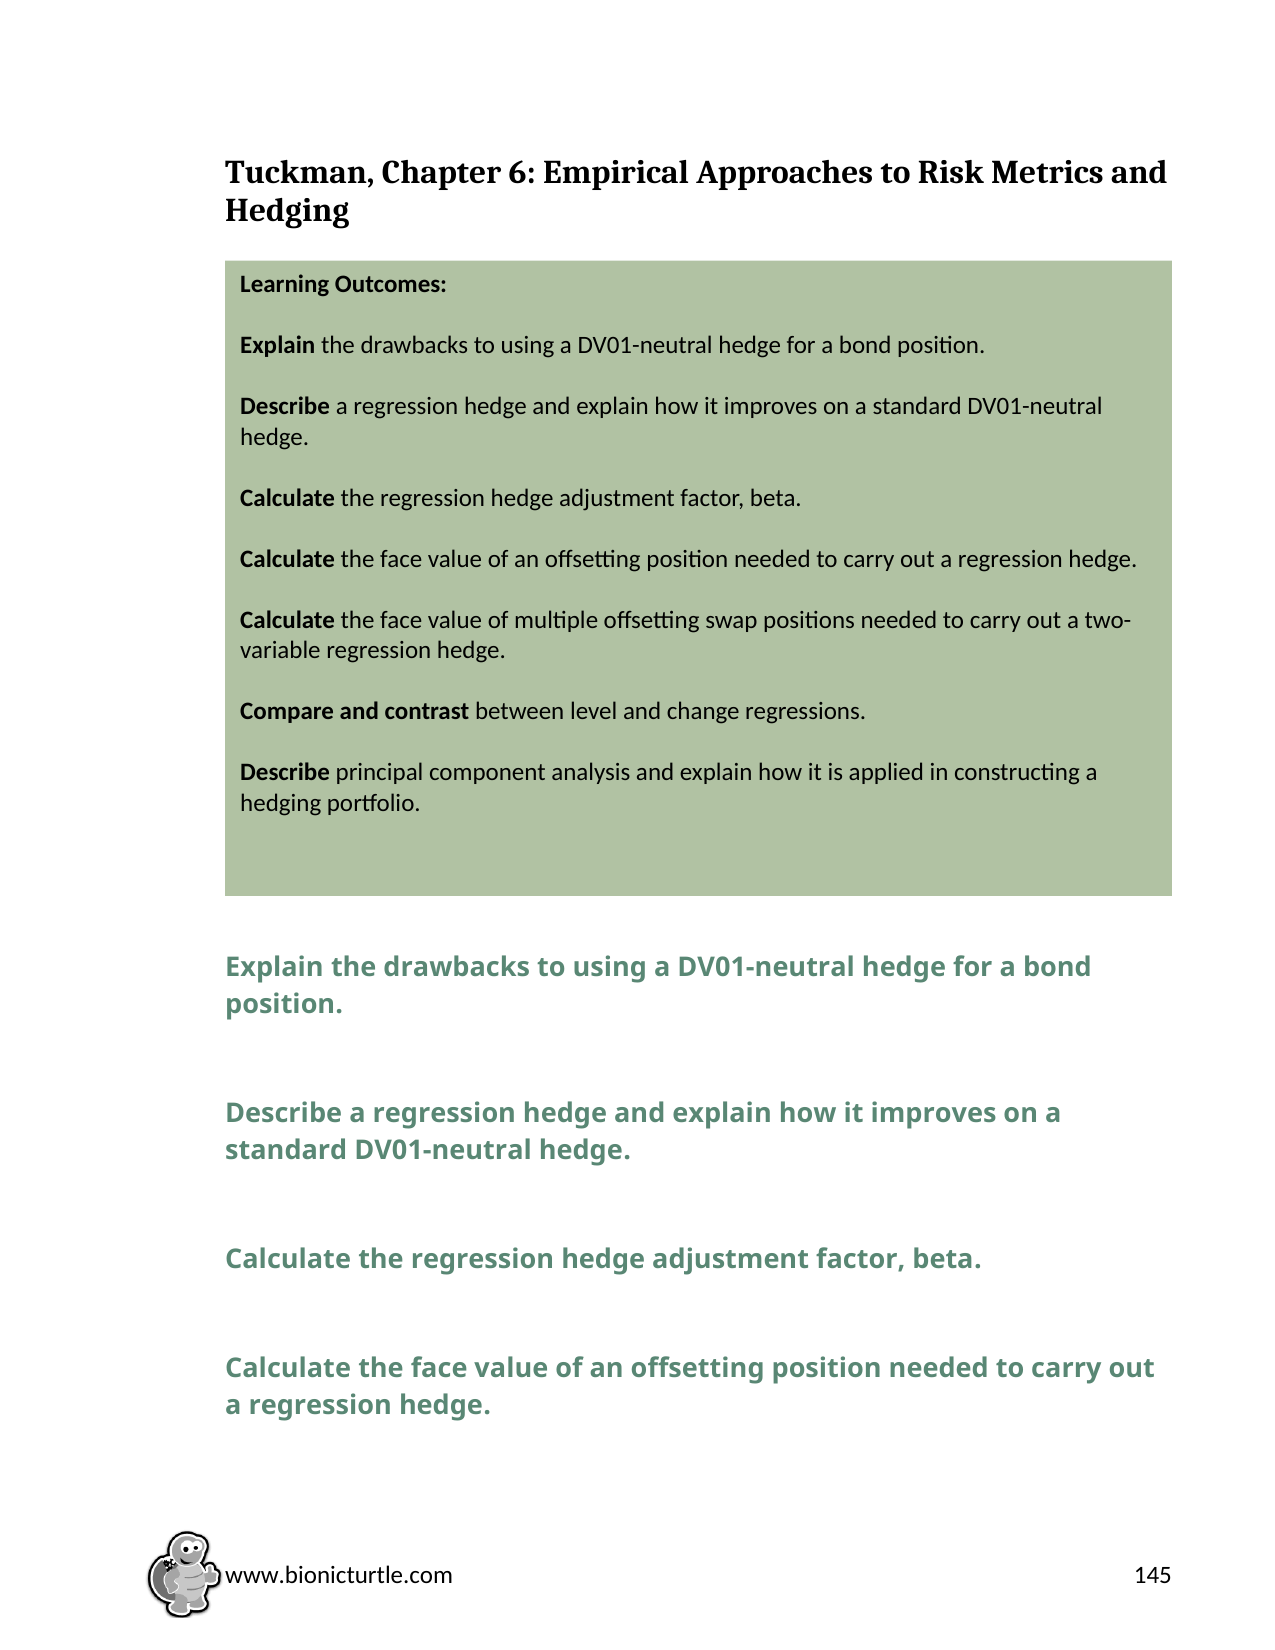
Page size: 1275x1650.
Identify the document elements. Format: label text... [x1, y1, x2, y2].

subtitle Tuckman, Chapter 6: Empirical Approaches to Risk Metrics and Hedging [225, 153, 1172, 230]
subtitle Explain the drawbacks to using a DV01-neutral hedge for a bond position. [225, 947, 1172, 1021]
subtitle Calculate the regression hedge adjustment factor, beta. [225, 1239, 1172, 1276]
subtitle Describe a regression hedge and explain how it improves on a standard DV01-neutral hedge. [225, 1093, 1172, 1167]
subtitle Calculate the face value of an offsetting position needed to carry out a regression hedge. [225, 1348, 1172, 1422]
